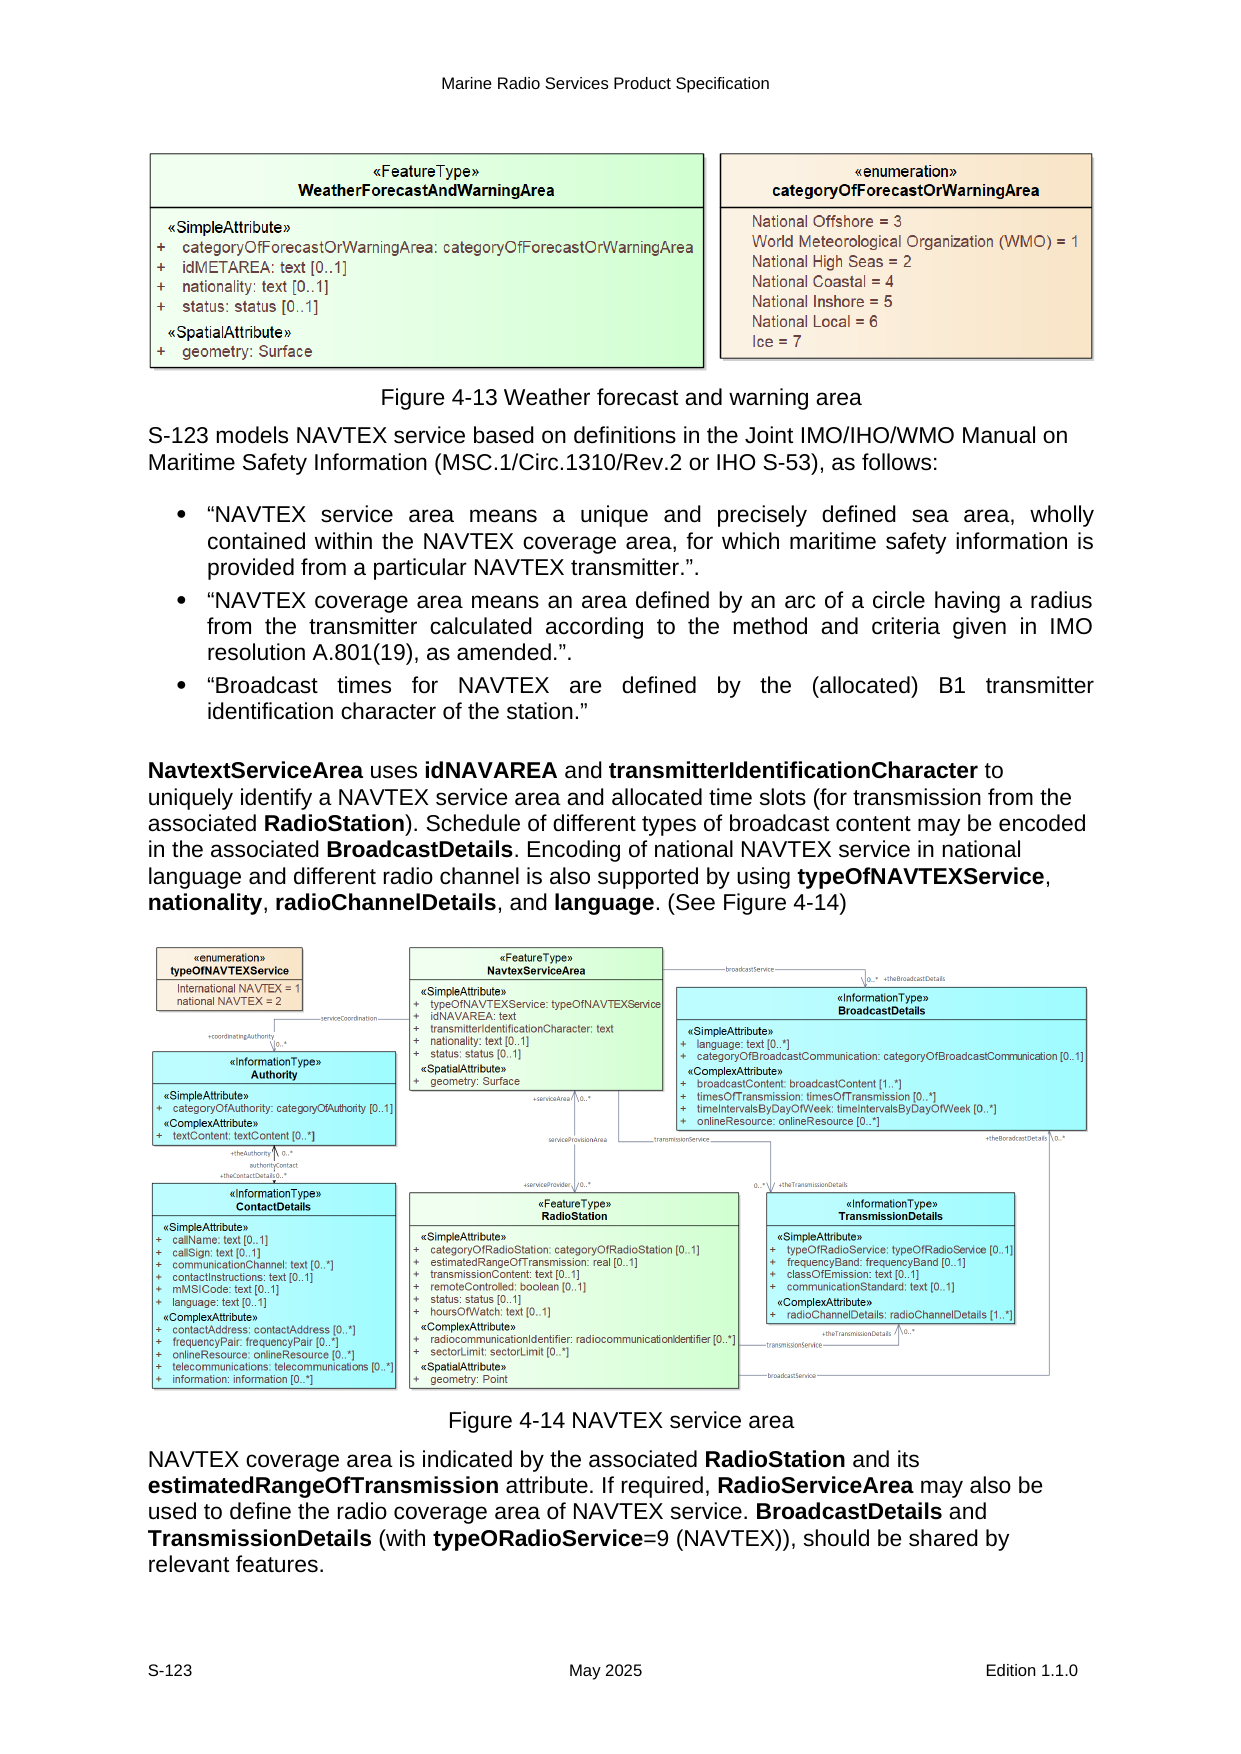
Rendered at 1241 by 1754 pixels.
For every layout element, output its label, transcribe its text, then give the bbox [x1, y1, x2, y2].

list “NAVTEX coverage area means an area defined by an arc of a circle having a radius from the transmitter calculated according to the method and criteria given in IMO resolution A.801(19), as amended.”. [177, 587, 1094, 666]
picture [147, 941, 1093, 1395]
list “Broadcast times for NAVTEX are defined by the (allocated) B1 transmitter identification character of the station.” [177, 672, 1094, 725]
text NavtextServiceArea uses idNAVAREA and transmitterIdentificationCharacter to uniquely identify a NAVTEX service area and allocated time slots (for transmission from the associated RadioStation). Schedule of different types of broadcast content may be encoded in the associated BroadcastDetails. Encoding of national NAVTEX service in national language and different radio channel is also supported by using typeOfNAVTEXService, nationality, radioChannelDetails, and language. (See Figure 4-14) [148, 757, 1094, 915]
picture [147, 150, 1095, 371]
list “NAVTEX service area means a unique and precisely defined sea area, wholly contained within the NAVTEX coverage area, for which maritime safety information is provided from a particular NAVTEX transmitter.”. [177, 501, 1094, 580]
text Figure 4-13 Weather forecast and warning area [148, 383, 1094, 410]
text NAVTEX coverage area is indicated by the associated RadioStation and its estimatedRangeOfTransmission attribute. If required, RadioServiceArea may also be used to define the radio coverage area of NAVTEX service. BroadcastDetails and TransmissionDetails (with typeORadioService=9 (NAVTEX)), should be shared by relevant features. [148, 1446, 1094, 1577]
text S-123 models NAVTEX service based on definitions in the Joint IMO/IHO/WMO Manual on Maritime Safety Information (MSC.1/Circ.1310/Rev.2 or IHO S-53), as follows: [148, 422, 1094, 475]
text Figure 4-14 NAVTEX service area [148, 1407, 1094, 1433]
